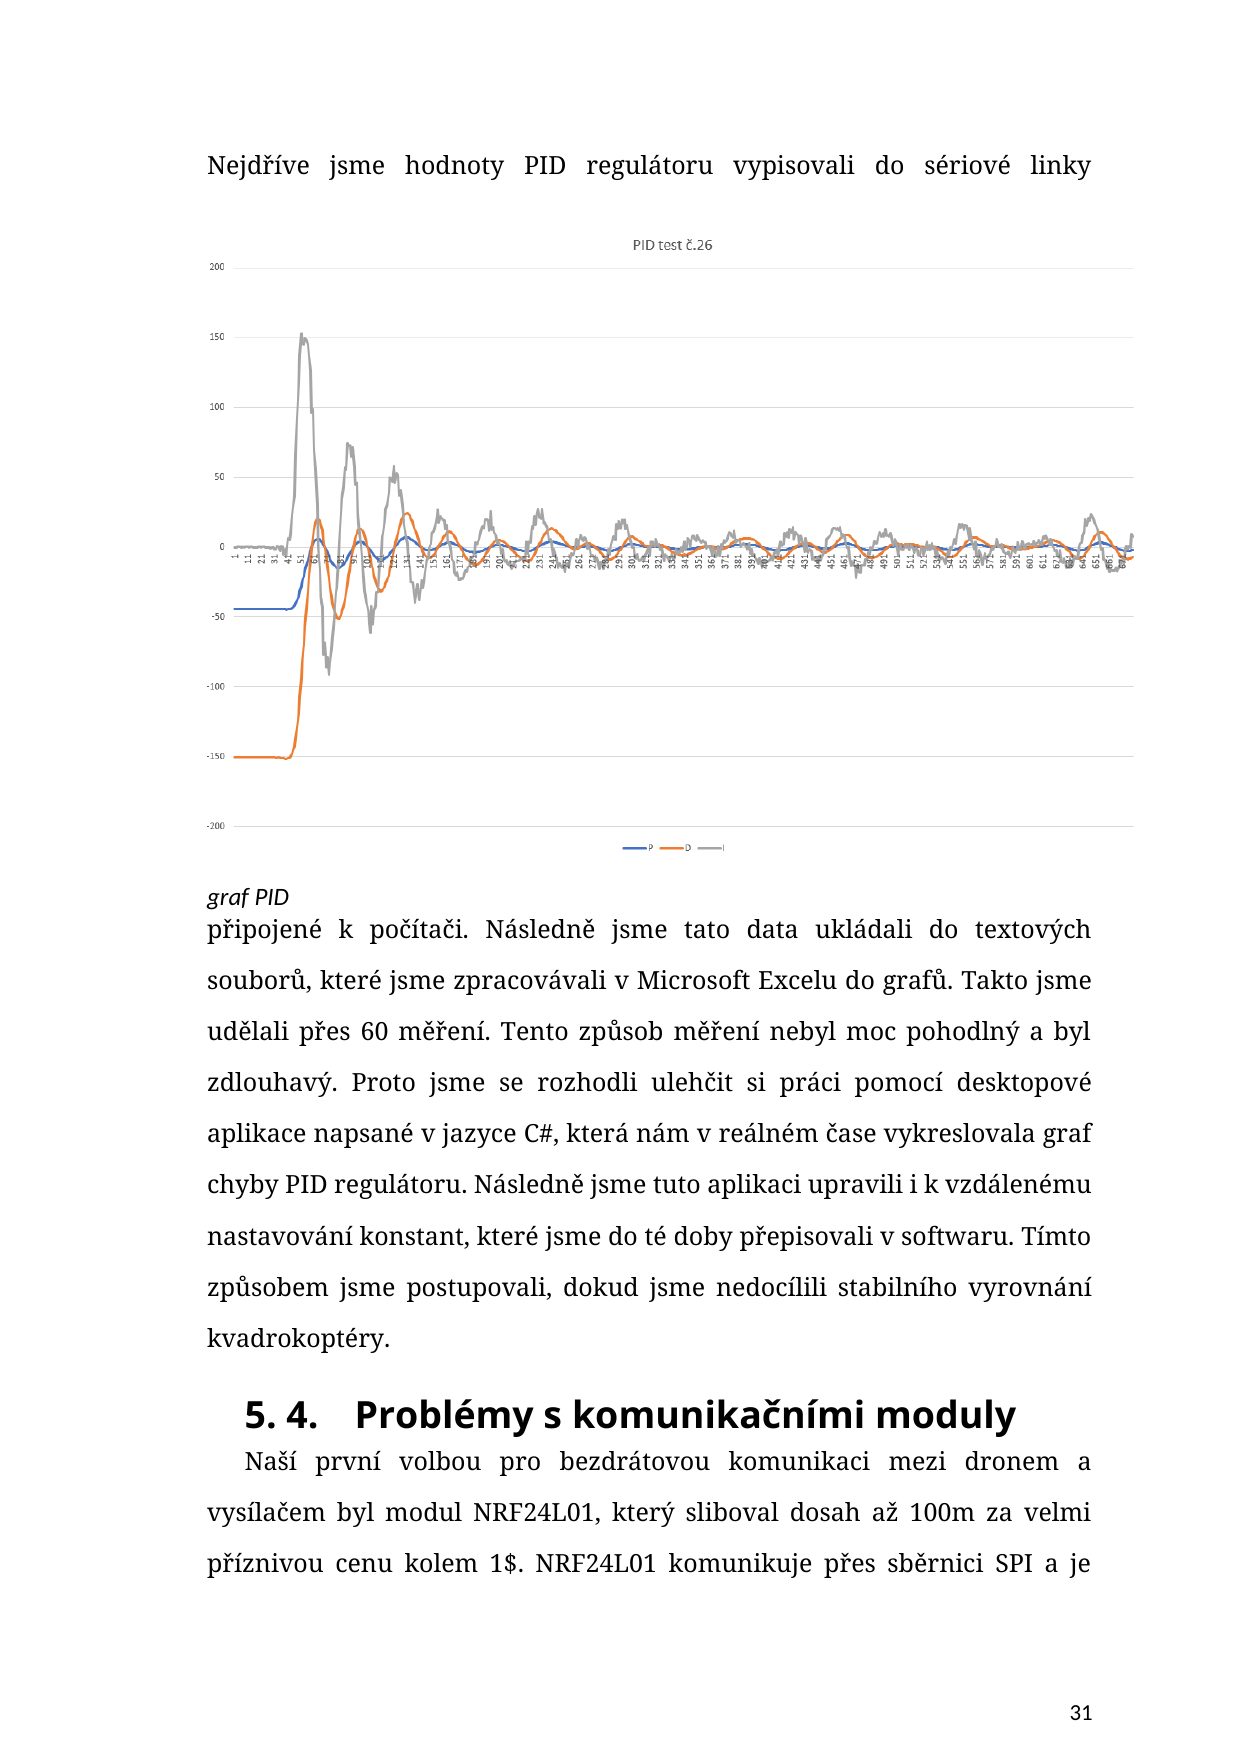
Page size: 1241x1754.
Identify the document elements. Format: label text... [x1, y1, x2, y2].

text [207, 1443, 1092, 1579]
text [207, 148, 1092, 232]
subtitle Problémy s komunikačními moduly [244, 1388, 1092, 1439]
picture [206, 232, 1138, 860]
